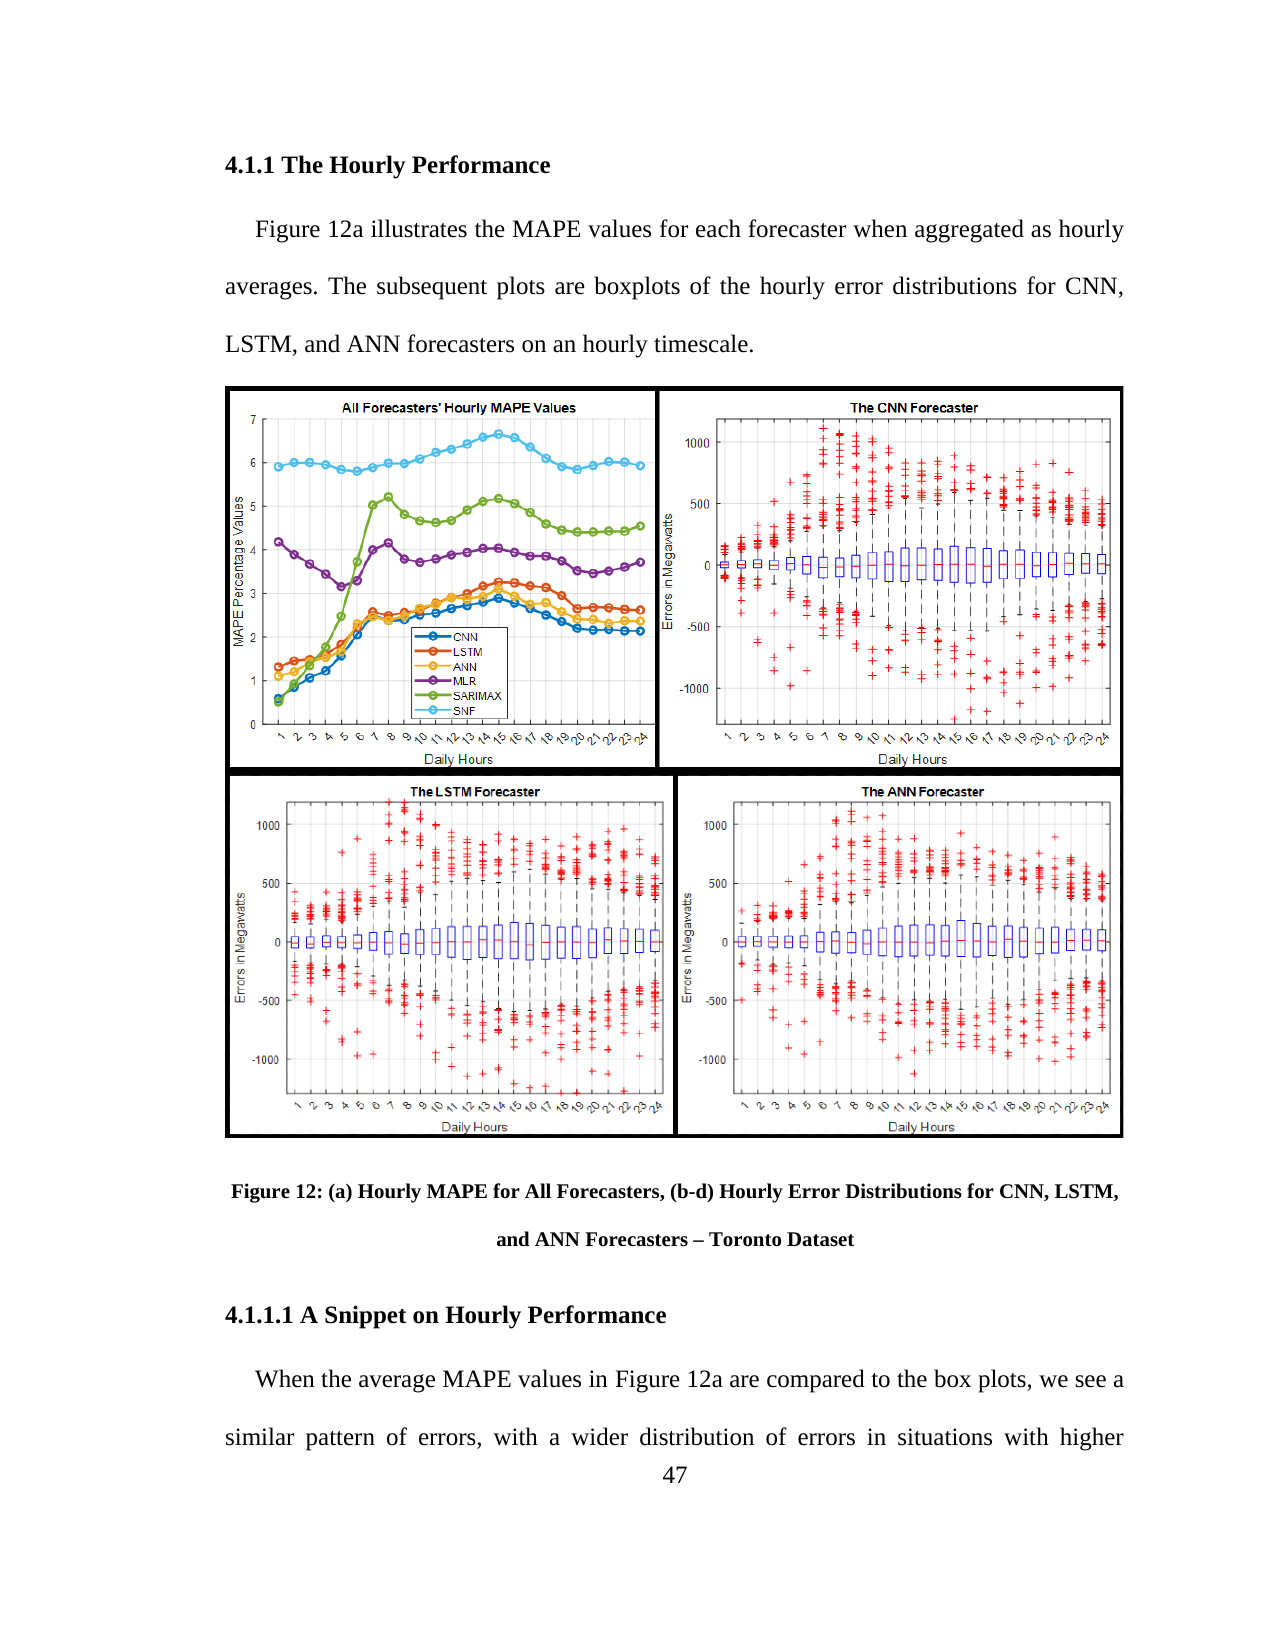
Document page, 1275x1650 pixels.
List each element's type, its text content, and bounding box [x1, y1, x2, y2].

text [225, 1364, 1125, 1450]
text Figure 12a illustrates the MAPE values for each forecaster when aggregated as hourly averages. The subsequent plots are boxplots of the hourly error distributions for CNN, LSTM, and ANN forecasters on an hourly timescale. [225, 214, 1125, 357]
subtitle 4.1.1 The Hourly Performance [225, 150, 1125, 179]
subtitle 4.1.1.1 A Snippet on Hourly Performance [225, 1300, 1125, 1329]
picture [225, 386, 1124, 1138]
text Figure 12: (a) Hourly MAPE for All Forecasters, (b-d) Hourly Error Distributions for CNN, LSTM, and ANN Forecasters – Toronto Dataset [225, 1179, 1125, 1251]
